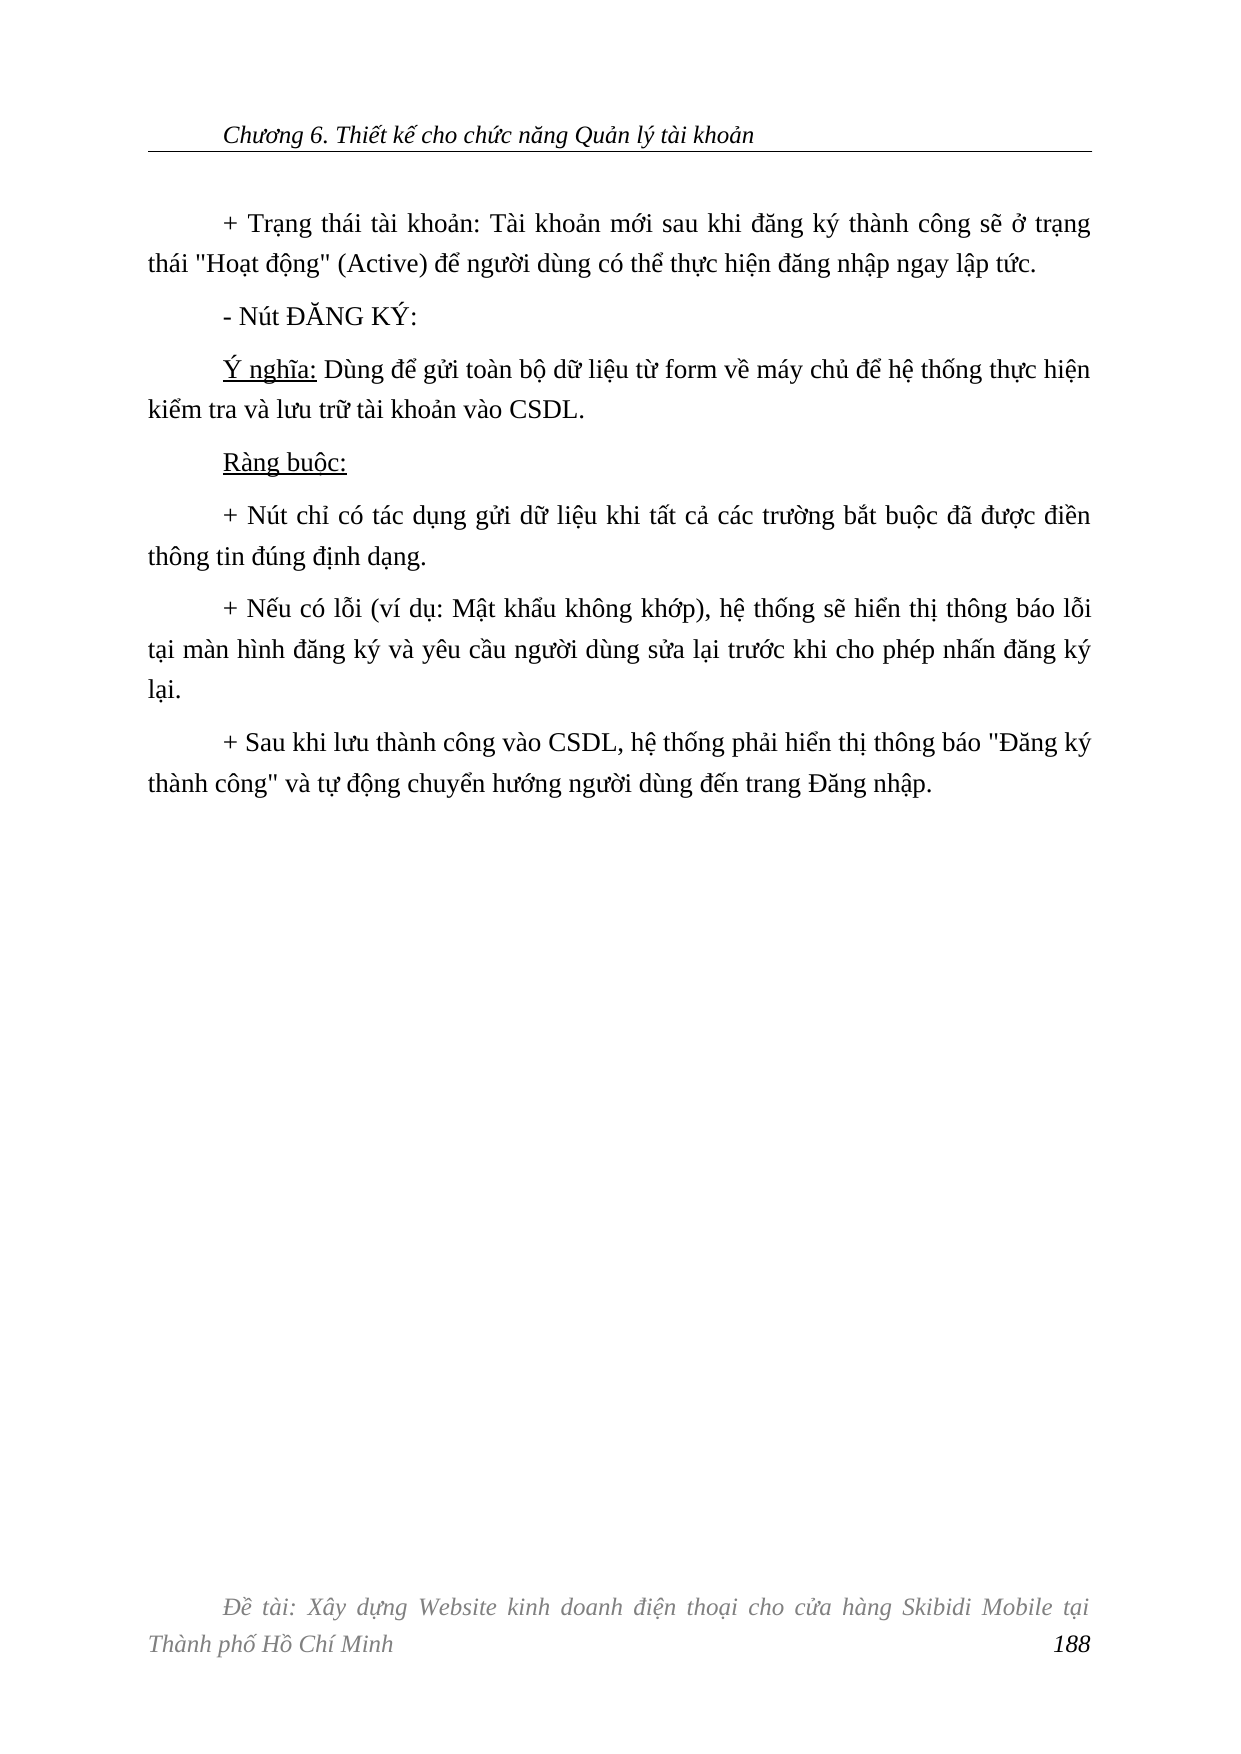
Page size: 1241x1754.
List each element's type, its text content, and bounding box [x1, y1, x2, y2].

text + Nút chỉ có tác dụng gửi dữ liệu khi tất cả các trường bắt buộc đã được điền thông tin đúng định dạng. [148, 499, 1092, 571]
text Ràng buộc: [148, 446, 1092, 477]
text + Nếu có lỗi (ví dụ: Mật khẩu không khớp), hệ thống sẽ hiển thị thông báo lỗi tại màn hình đăng ký và yêu cầu người dùng sửa lại trước khi cho phép nhấn đăng ký lại. [148, 593, 1092, 704]
text Ý nghĩa: Dùng để gửi toàn bộ dữ liệu từ form về máy chủ để hệ thống thực hiện kiểm tra và lưu trữ tài khoản vào CSDL. [148, 353, 1092, 424]
text - Nút ĐĂNG KÝ: [148, 300, 1092, 331]
text + Trạng thái tài khoản: Tài khoản mới sau khi đăng ký thành công sẽ ở trạng thái "Hoạt động" (Active) để người dùng có thể thực hiện đăng nhập ngay lập tức. [148, 207, 1092, 278]
text + Sau khi lưu thành công vào CSDL, hệ thống phải hiển thị thông báo "Đăng ký thành công" và tự động chuyển hướng người dùng đến trang Đăng nhập. [148, 726, 1092, 798]
